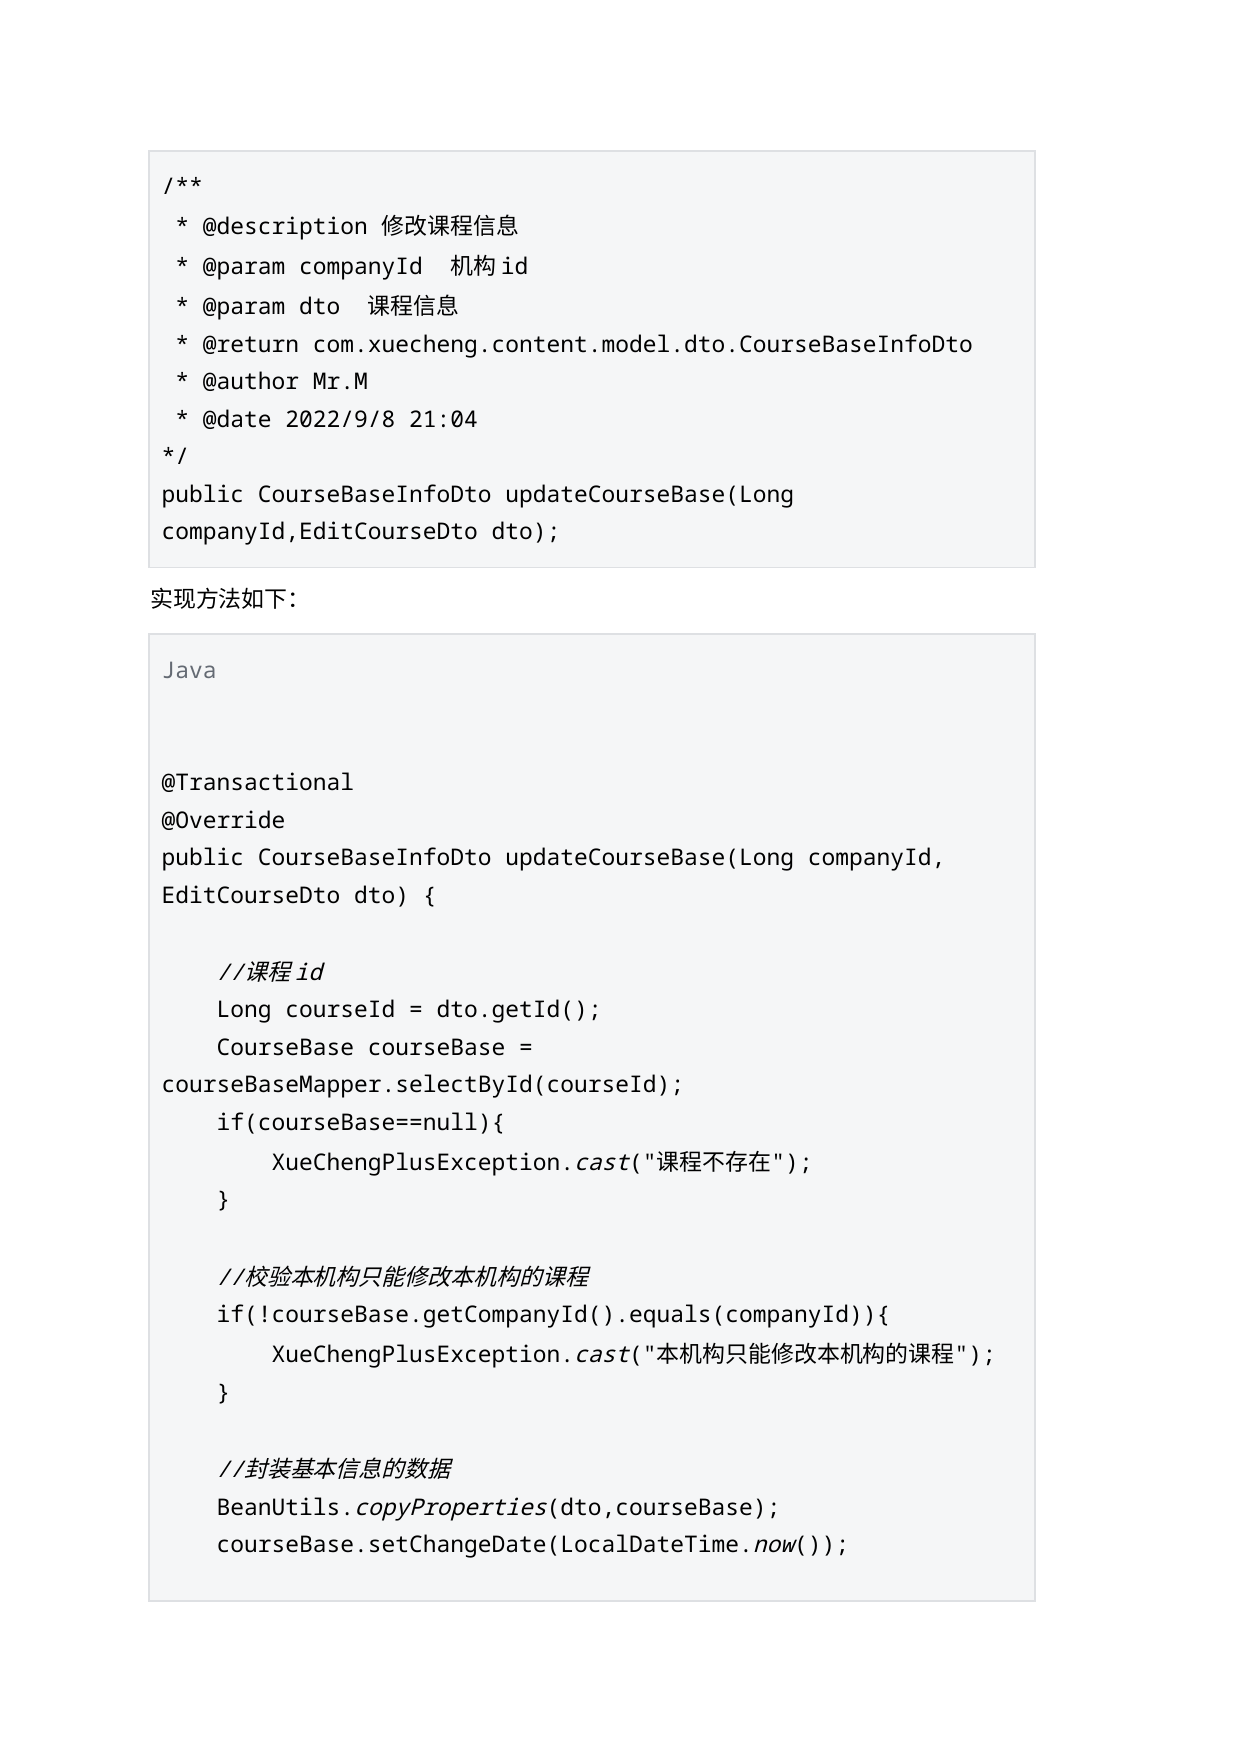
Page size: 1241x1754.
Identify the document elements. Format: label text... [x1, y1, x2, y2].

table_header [150, 152, 1034, 567]
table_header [150, 635, 1034, 1600]
text 实现方法如下： [150, 581, 1090, 614]
